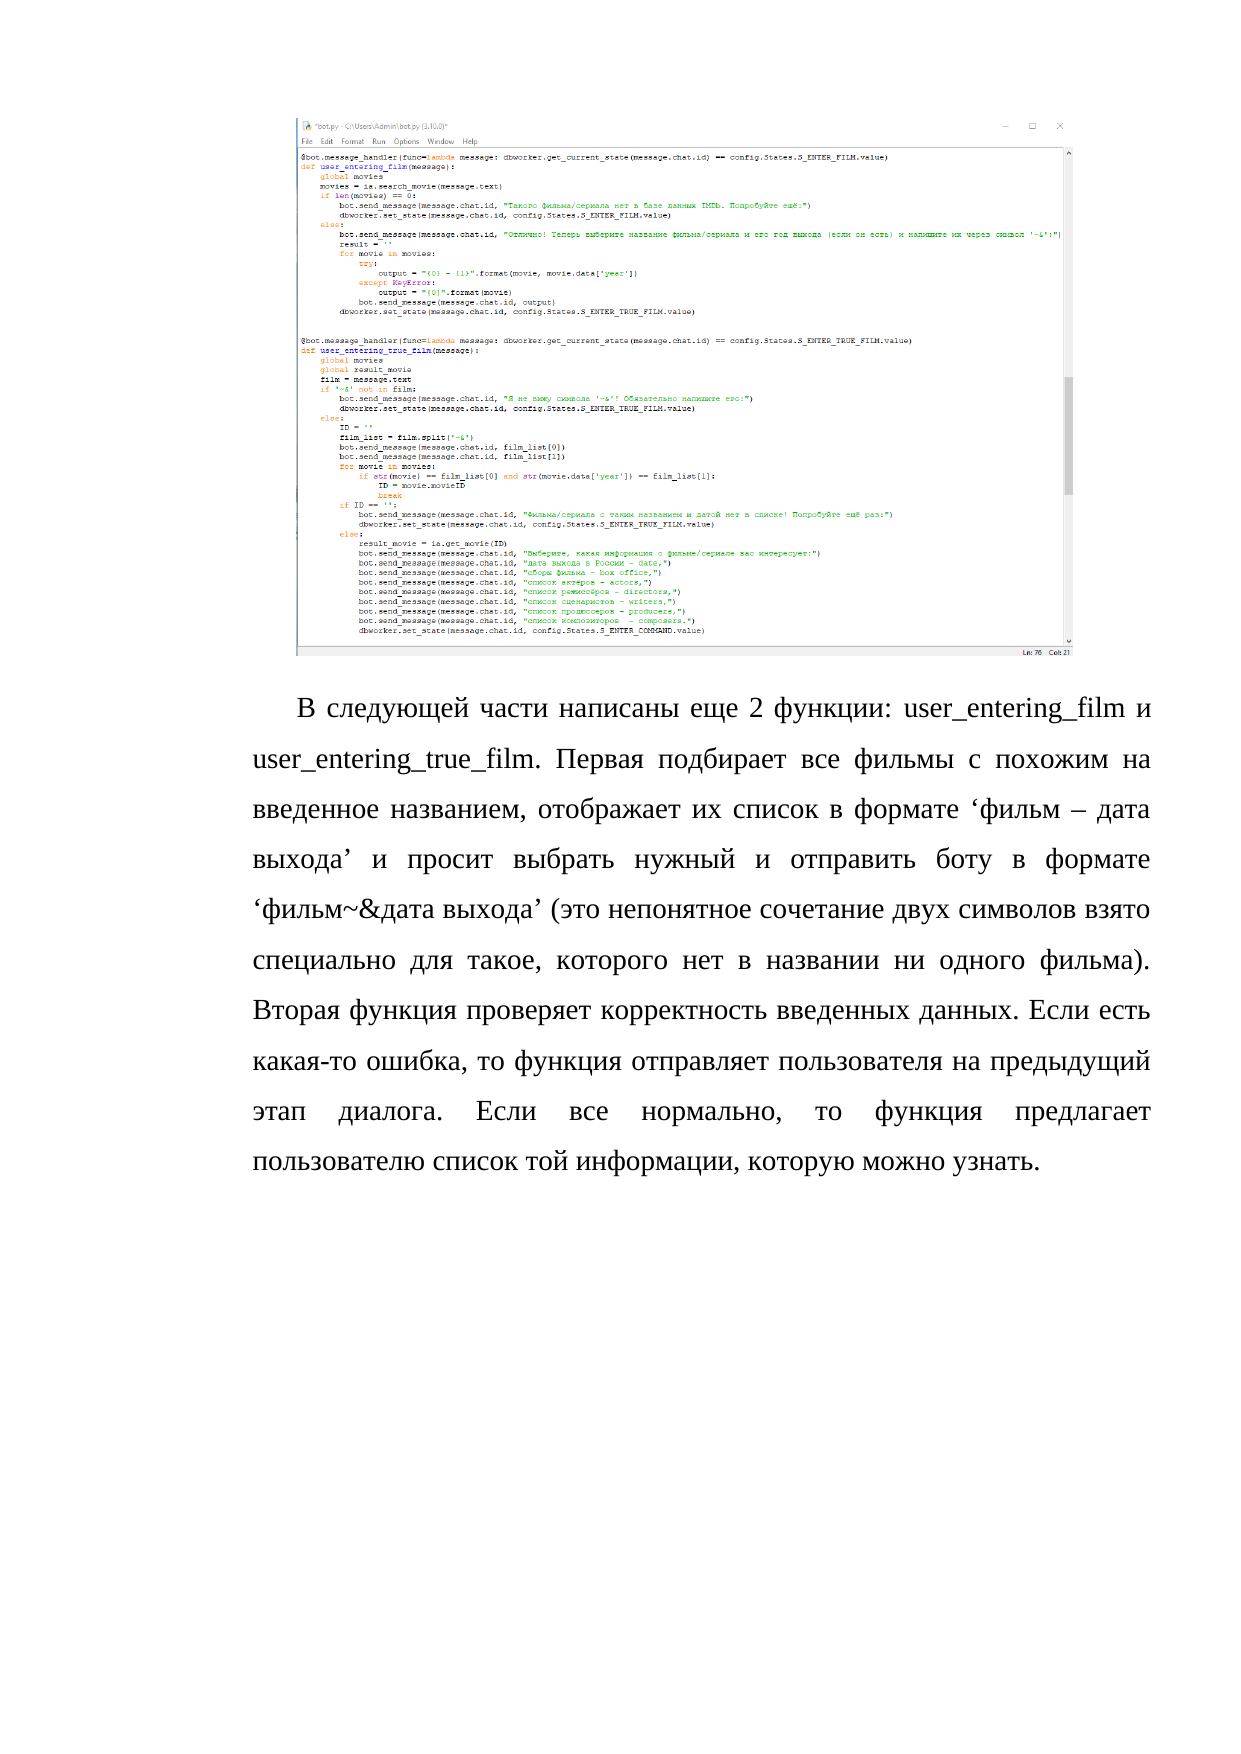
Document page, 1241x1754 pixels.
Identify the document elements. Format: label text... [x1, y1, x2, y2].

picture [296, 118, 1073, 656]
list В следующей части написаны еще 2 функции: user_entering_film и user_entering_true_film. Первая подбирает все фильмы с похожим на введенное названием, отображает их список в формате ‘фильм – дата выхода’ и просит выбрать нужный и отправить боту в формате ‘фильм~&дата выхода’ (это непонятное сочетание двух символов взято специально для такое, которого нет в названии ни одного фильма). Вторая функция проверяет корректность введенных данных. Если есть какая-то ошибка, то функция отправляет пользователя на предыдущий этап диалога. Если все нормально, то функция предлагает пользователю список той информации, которую можно узнать. [252, 690, 1152, 1177]
